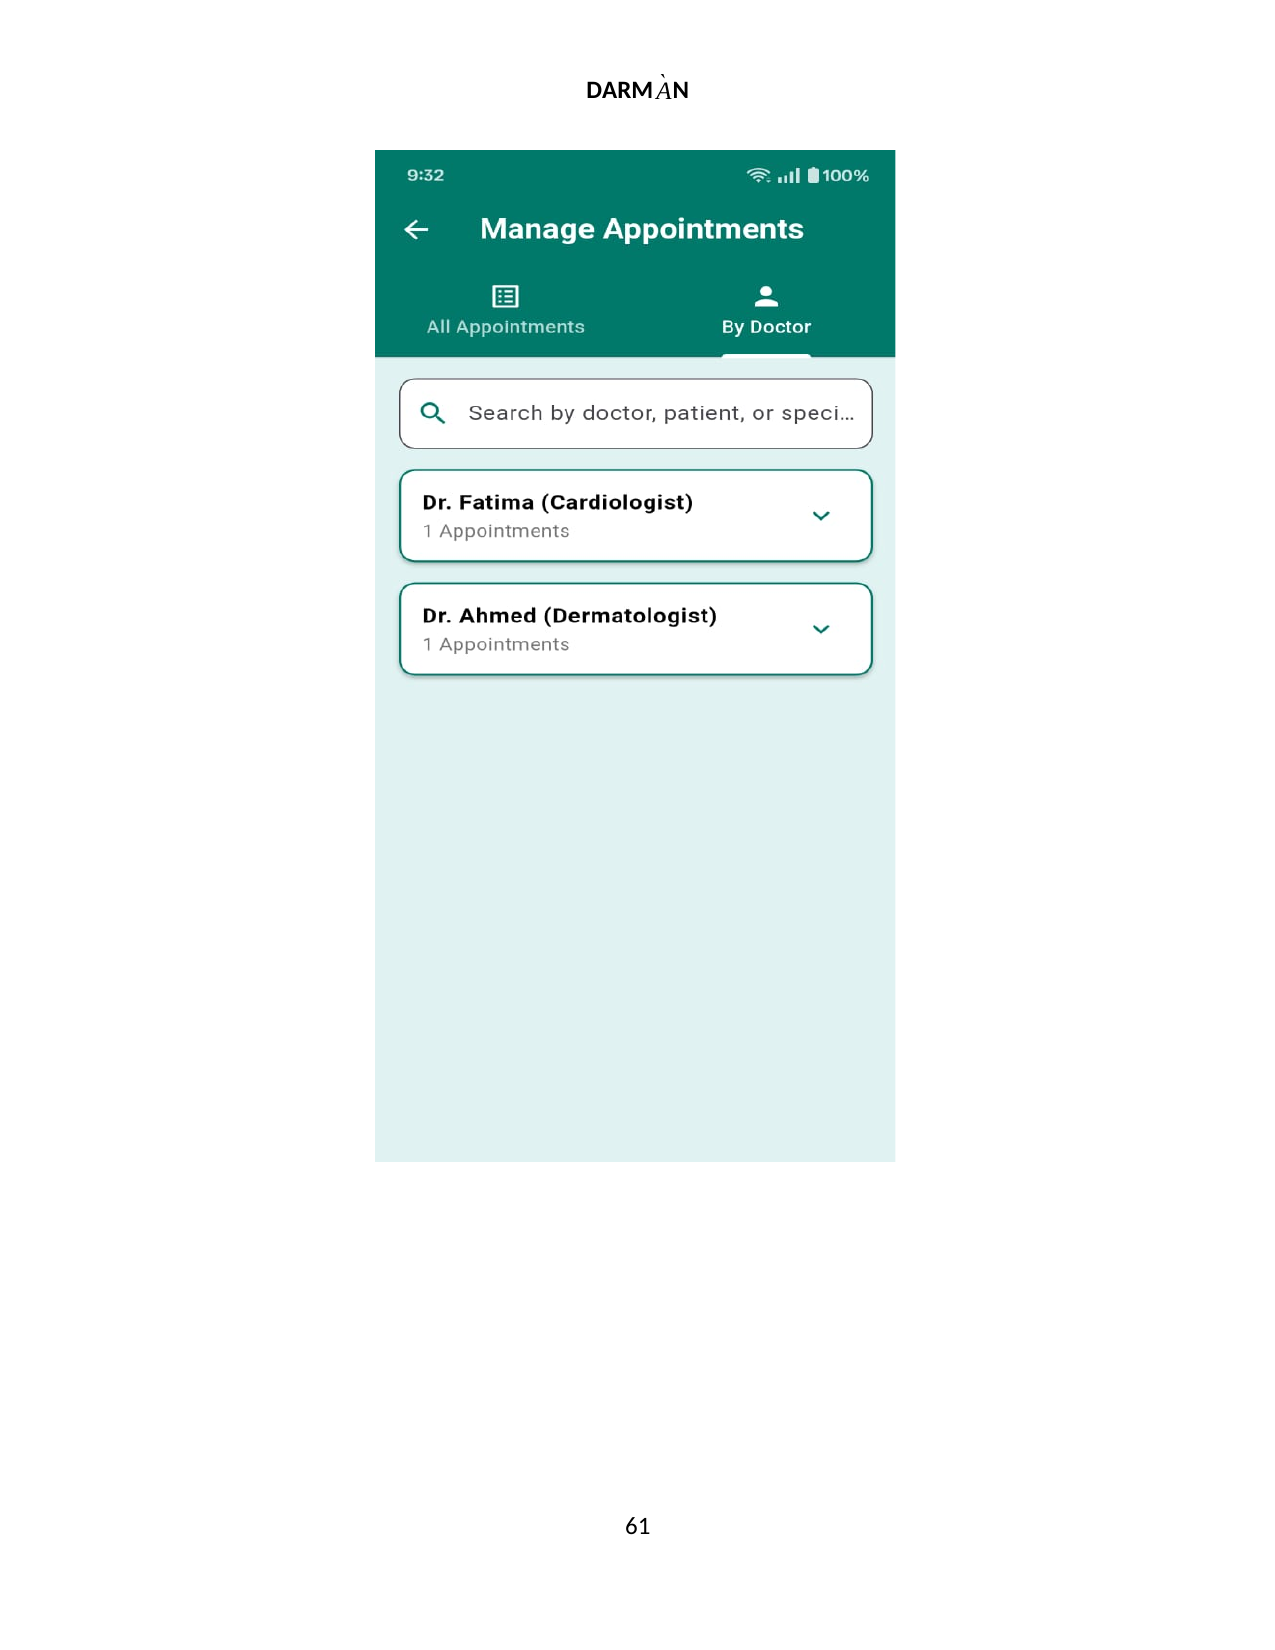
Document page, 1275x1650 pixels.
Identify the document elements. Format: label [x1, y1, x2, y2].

picture [375, 150, 896, 1162]
